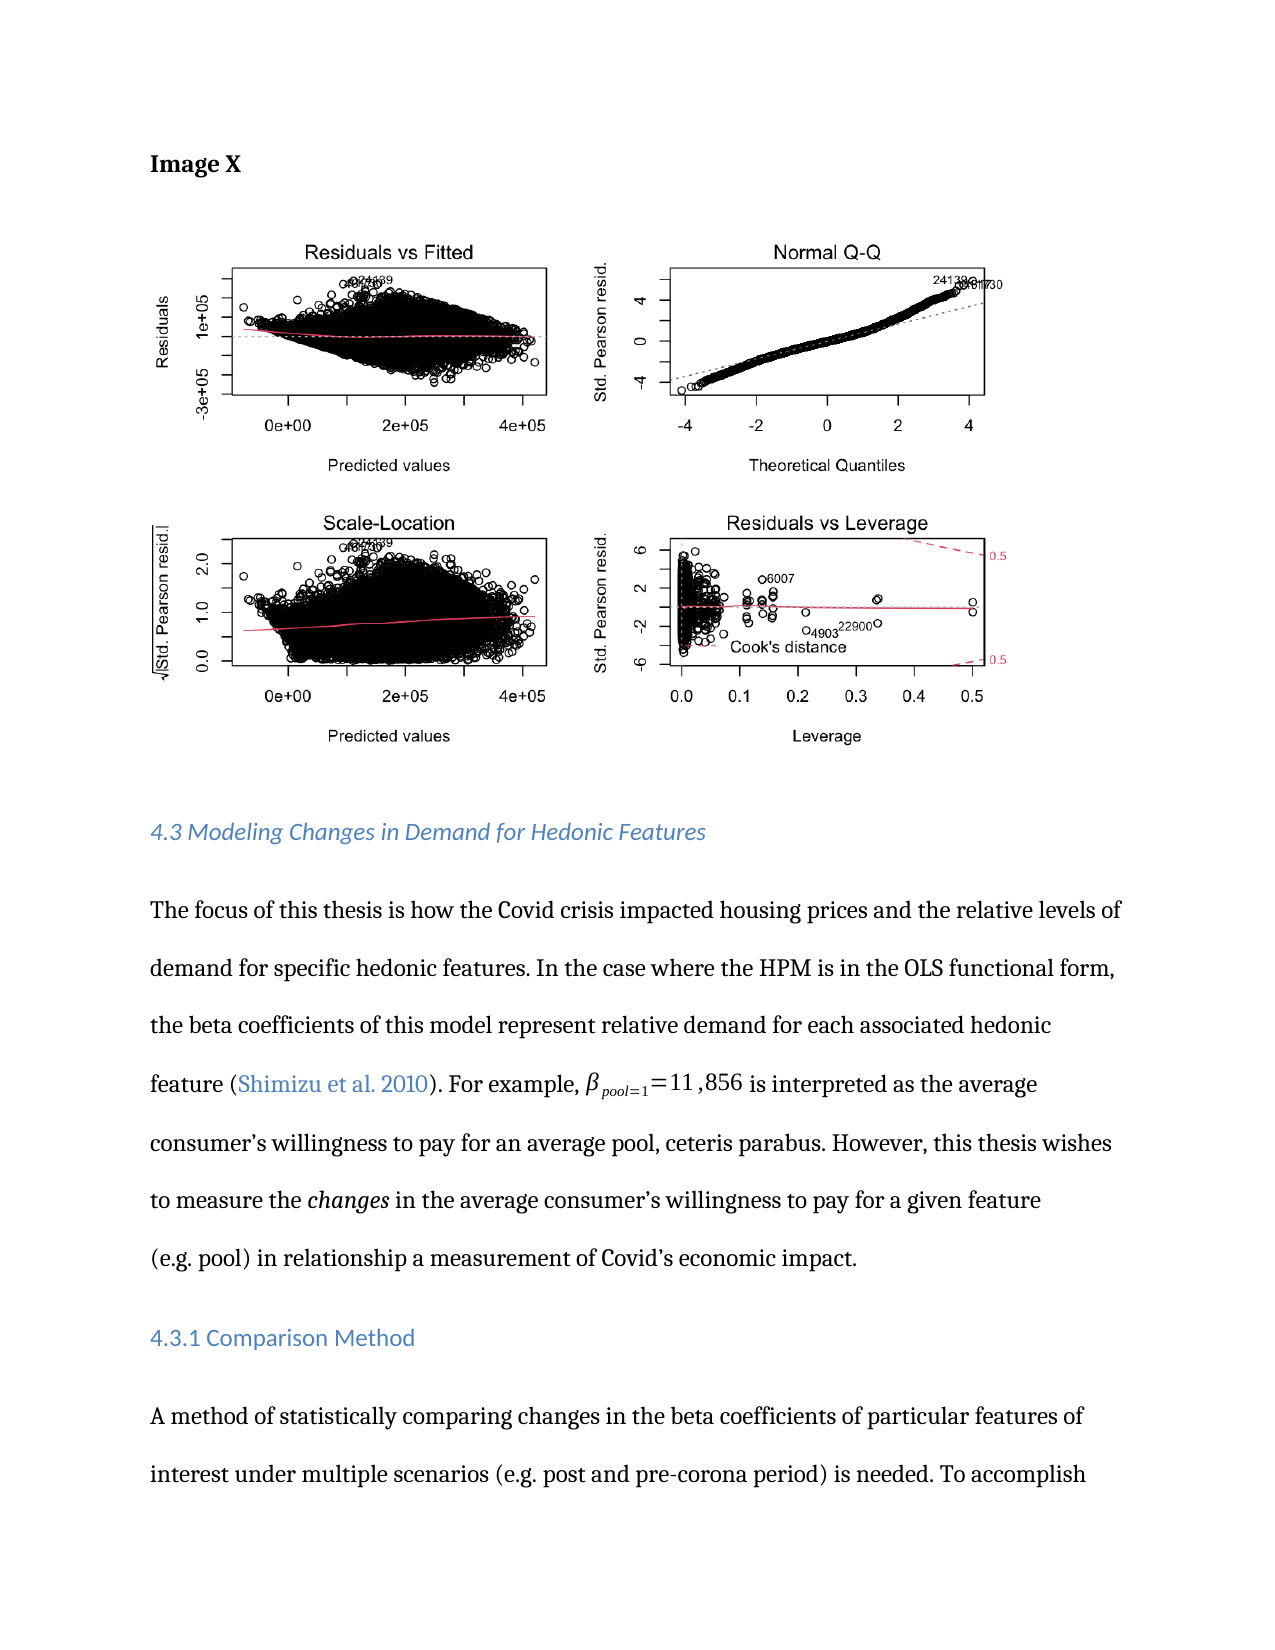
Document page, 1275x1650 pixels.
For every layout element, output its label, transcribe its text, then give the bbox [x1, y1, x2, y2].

text The focus of this thesis is how the Covid crisis impacted housing prices and the relative levels of demand for specific hedonic features. In the case where the HPM is in the OLS functional form, the beta coefficients of this model represent relative demand for each associated hedonic feature (Shimizu et al. 2010). For example, is interpreted as the average consumer’s willingness to pay for an average pool, ceteris parabus. However, this thesis wishes to measure the changes in the average consumer’s willingness to pay for a given feature (e.g. pool) in relationship a measurement of Covid’s economic impact. [150, 896, 1125, 1273]
subtitle 4.3 Modeling Changes in Demand for Hedonic Features [150, 816, 1125, 847]
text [150, 1402, 1125, 1488]
picture [150, 226, 1025, 767]
subtitle 4.3.1 Comparison Method [150, 1322, 1125, 1353]
text Image X [150, 150, 1125, 179]
